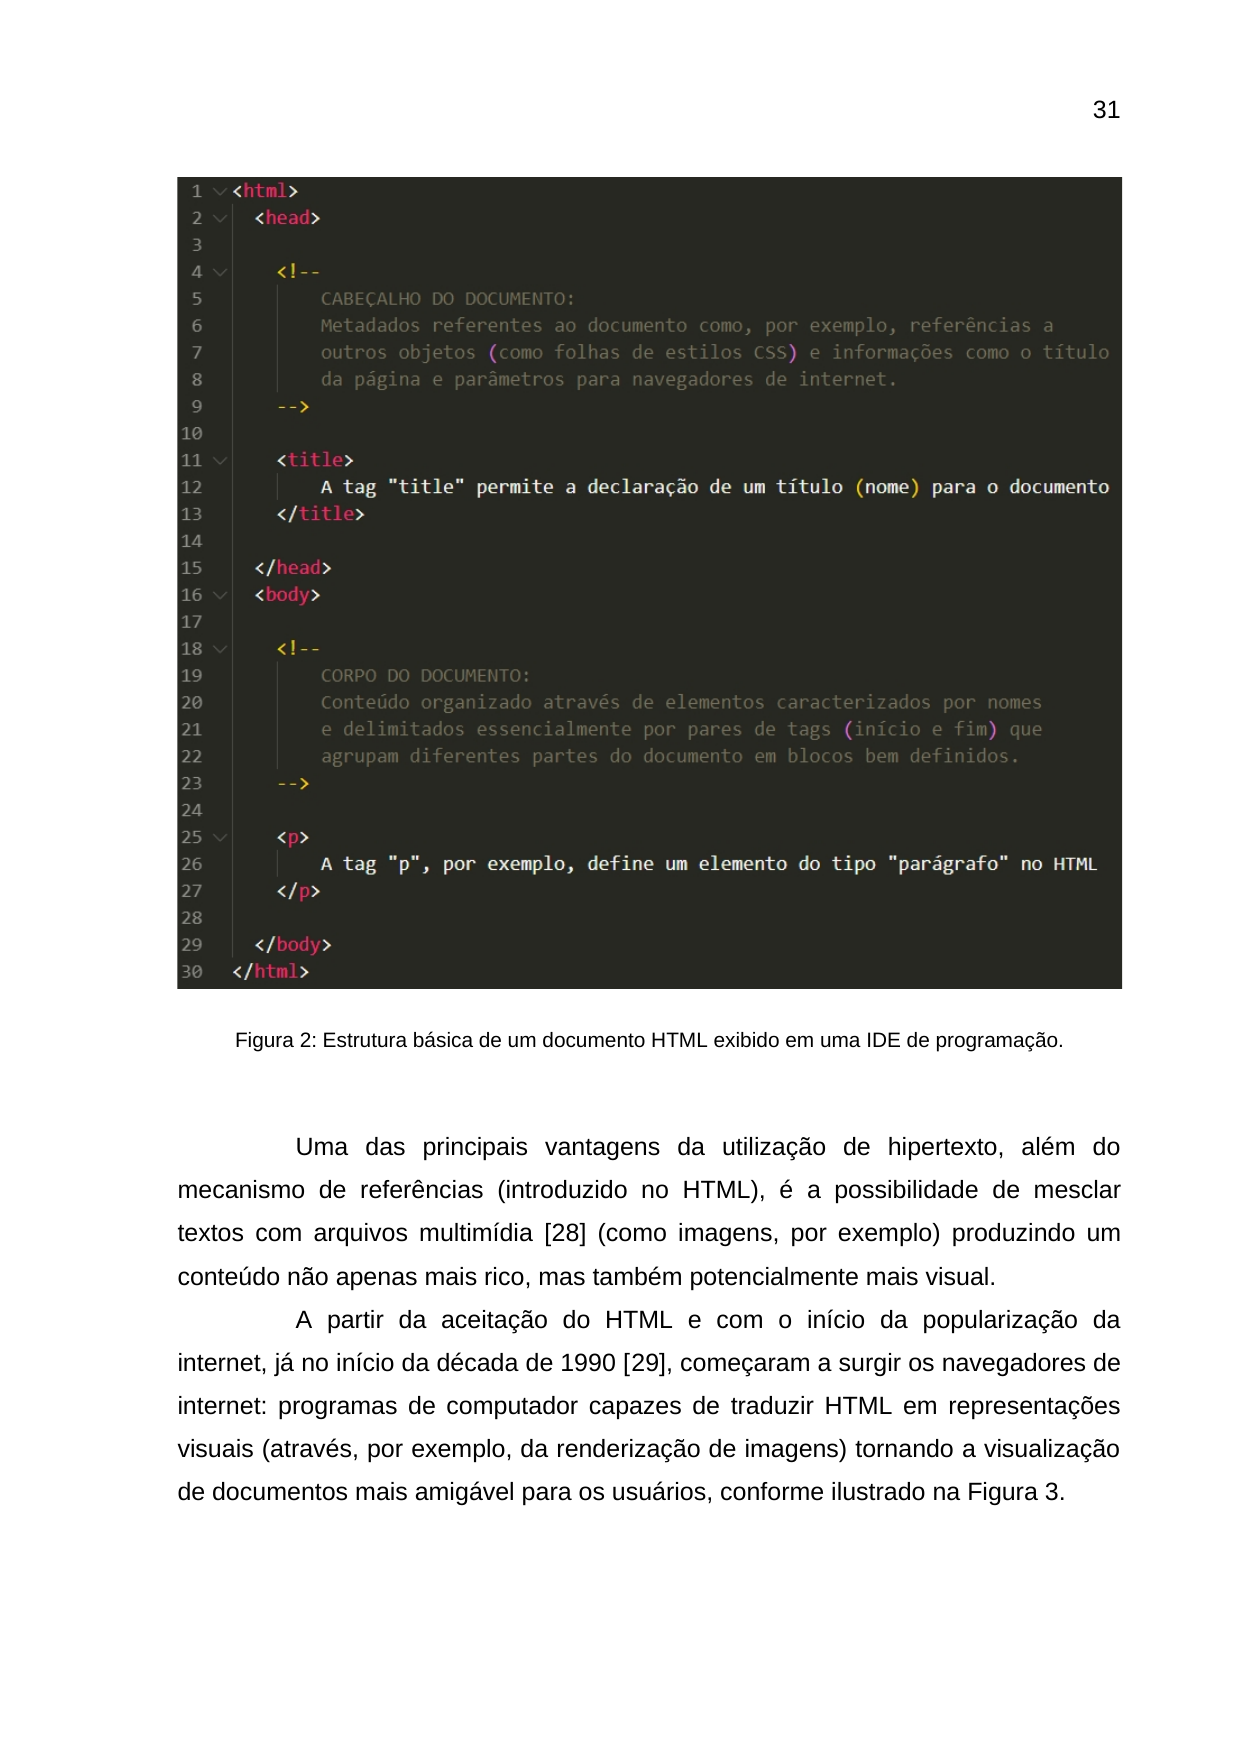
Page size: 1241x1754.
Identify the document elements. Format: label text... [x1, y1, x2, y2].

text Figura 2: Estrutura básica de um documento HTML exibido em uma IDE de programação. [177, 1028, 1122, 1052]
text Uma das principais vantagens da utilização de hipertexto, além do mecanismo de referências (introduzido no HTML), é a possibilidade de mesclar textos com arquivos multimídia [28] (como imagens, por exemplo) produzindo um conteúdo não apenas mais rico, mas também potencialmente mais visual. [177, 1132, 1122, 1290]
picture [177, 177, 1123, 989]
text A partir da aceitação do HTML e com o início da popularização da internet, já no início da década de 1990 [29], começaram a surgir os navegadores de internet: programas de computador capazes de traduzir HTML em representações visuais (através, por exemplo, da renderização de imagens) tornando a visualização de documentos mais amigável para os usuários, conforme ilustrado na Figura 3. [177, 1304, 1122, 1506]
